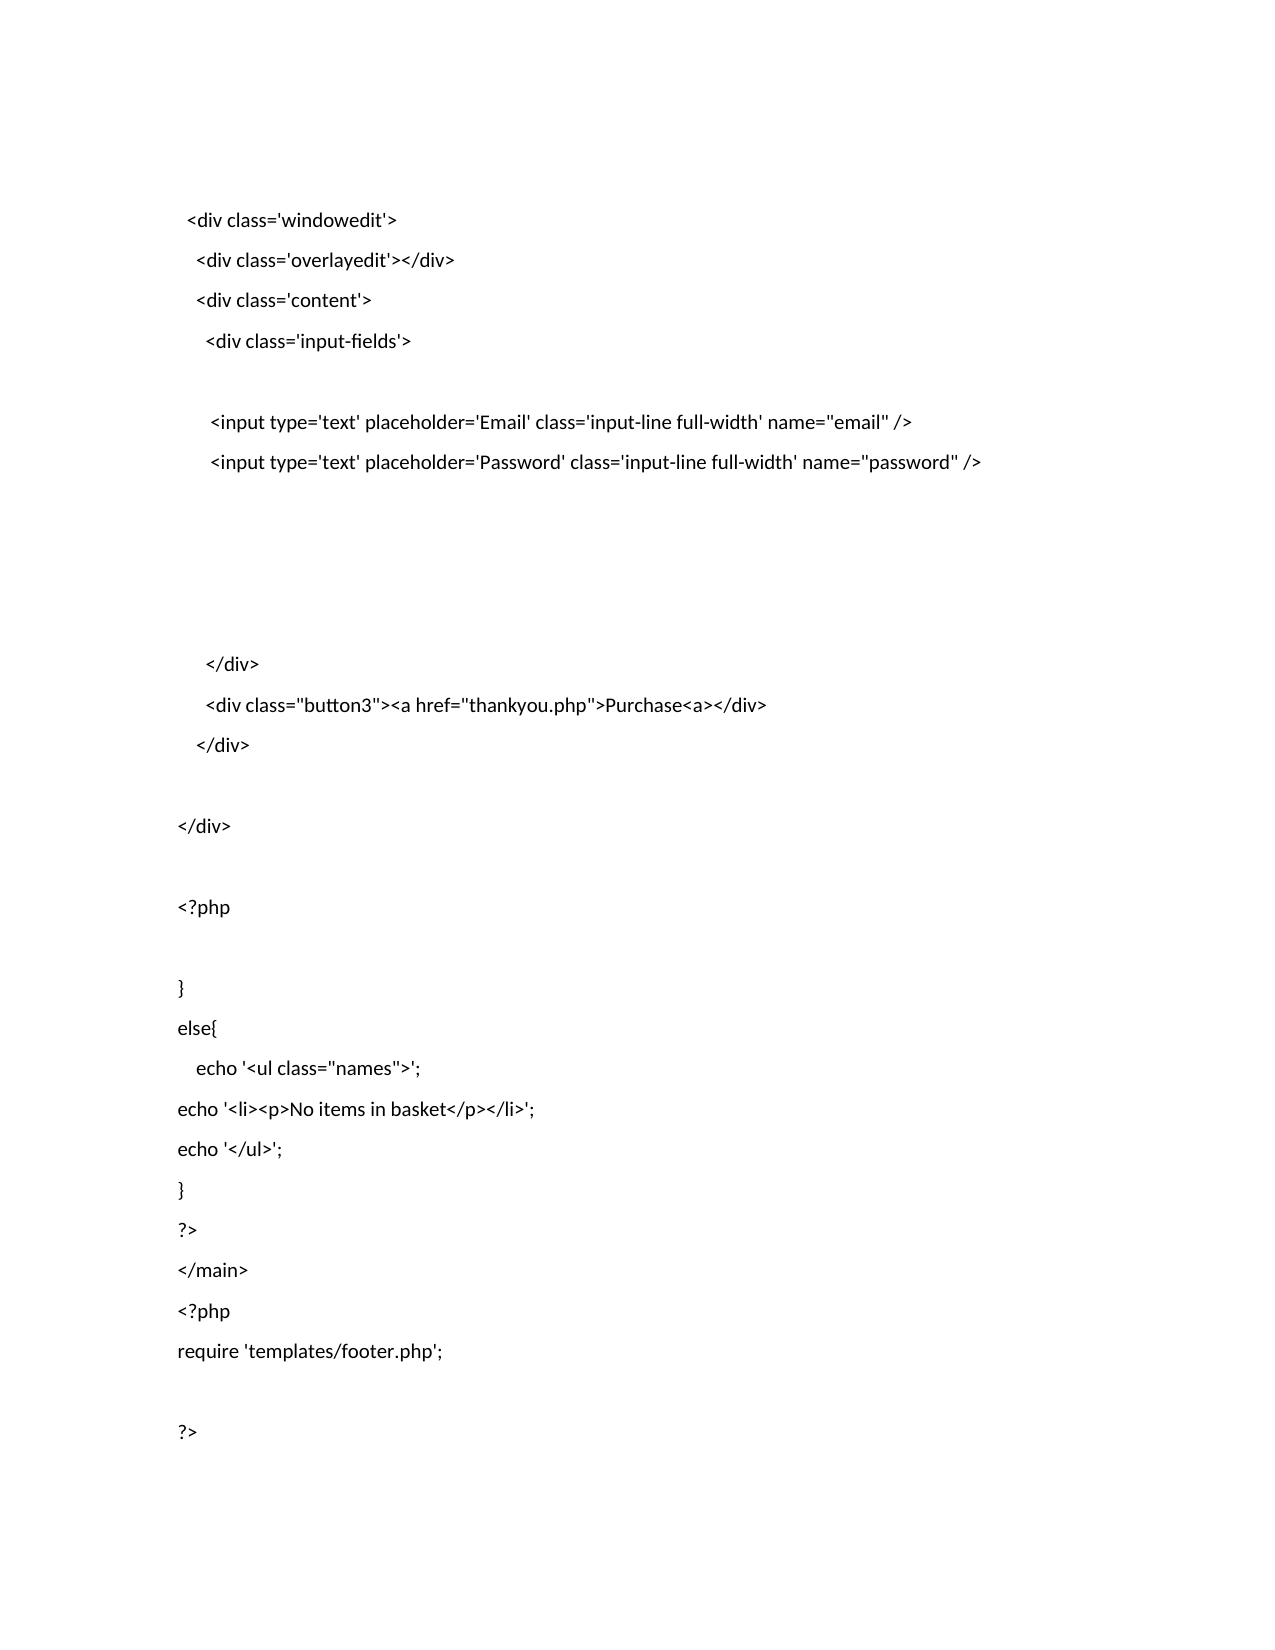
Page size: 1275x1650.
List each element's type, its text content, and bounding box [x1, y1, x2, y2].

text </div> [177, 813, 1098, 838]
text echo '<ul class="names">'; [177, 1056, 1098, 1081]
text <input type='text' placeholder='Password' class='input-line full-width' name="password" /> [177, 449, 1098, 475]
text } [177, 1177, 1098, 1202]
text <div class='overlayedit'></div> [177, 247, 1098, 273]
text } [177, 975, 1098, 1000]
text echo '</ul>'; [177, 1136, 1098, 1162]
text echo '<li><p>No items in basket</p></li>'; [177, 1096, 1098, 1121]
text <?php [177, 1298, 1098, 1323]
text require 'templates/footer.php'; [177, 1338, 1098, 1364]
text <div class='input-fields'> [177, 328, 1098, 353]
text <div class='windowedit'> [177, 207, 1098, 232]
text ?> [177, 1217, 1098, 1243]
text </div> [177, 651, 1098, 677]
text </div> [177, 732, 1098, 758]
text <?php [177, 894, 1098, 919]
text else{ [177, 1015, 1098, 1041]
text ?> [177, 1419, 1098, 1445]
text <input type='text' placeholder='Email' class='input-line full-width' name="email" /> [177, 409, 1098, 434]
text </main> [177, 1258, 1098, 1283]
text <div class='content'> [177, 288, 1098, 313]
text <div class="button3"><a href="thankyou.php">Purchase<a></div> [177, 692, 1098, 717]
